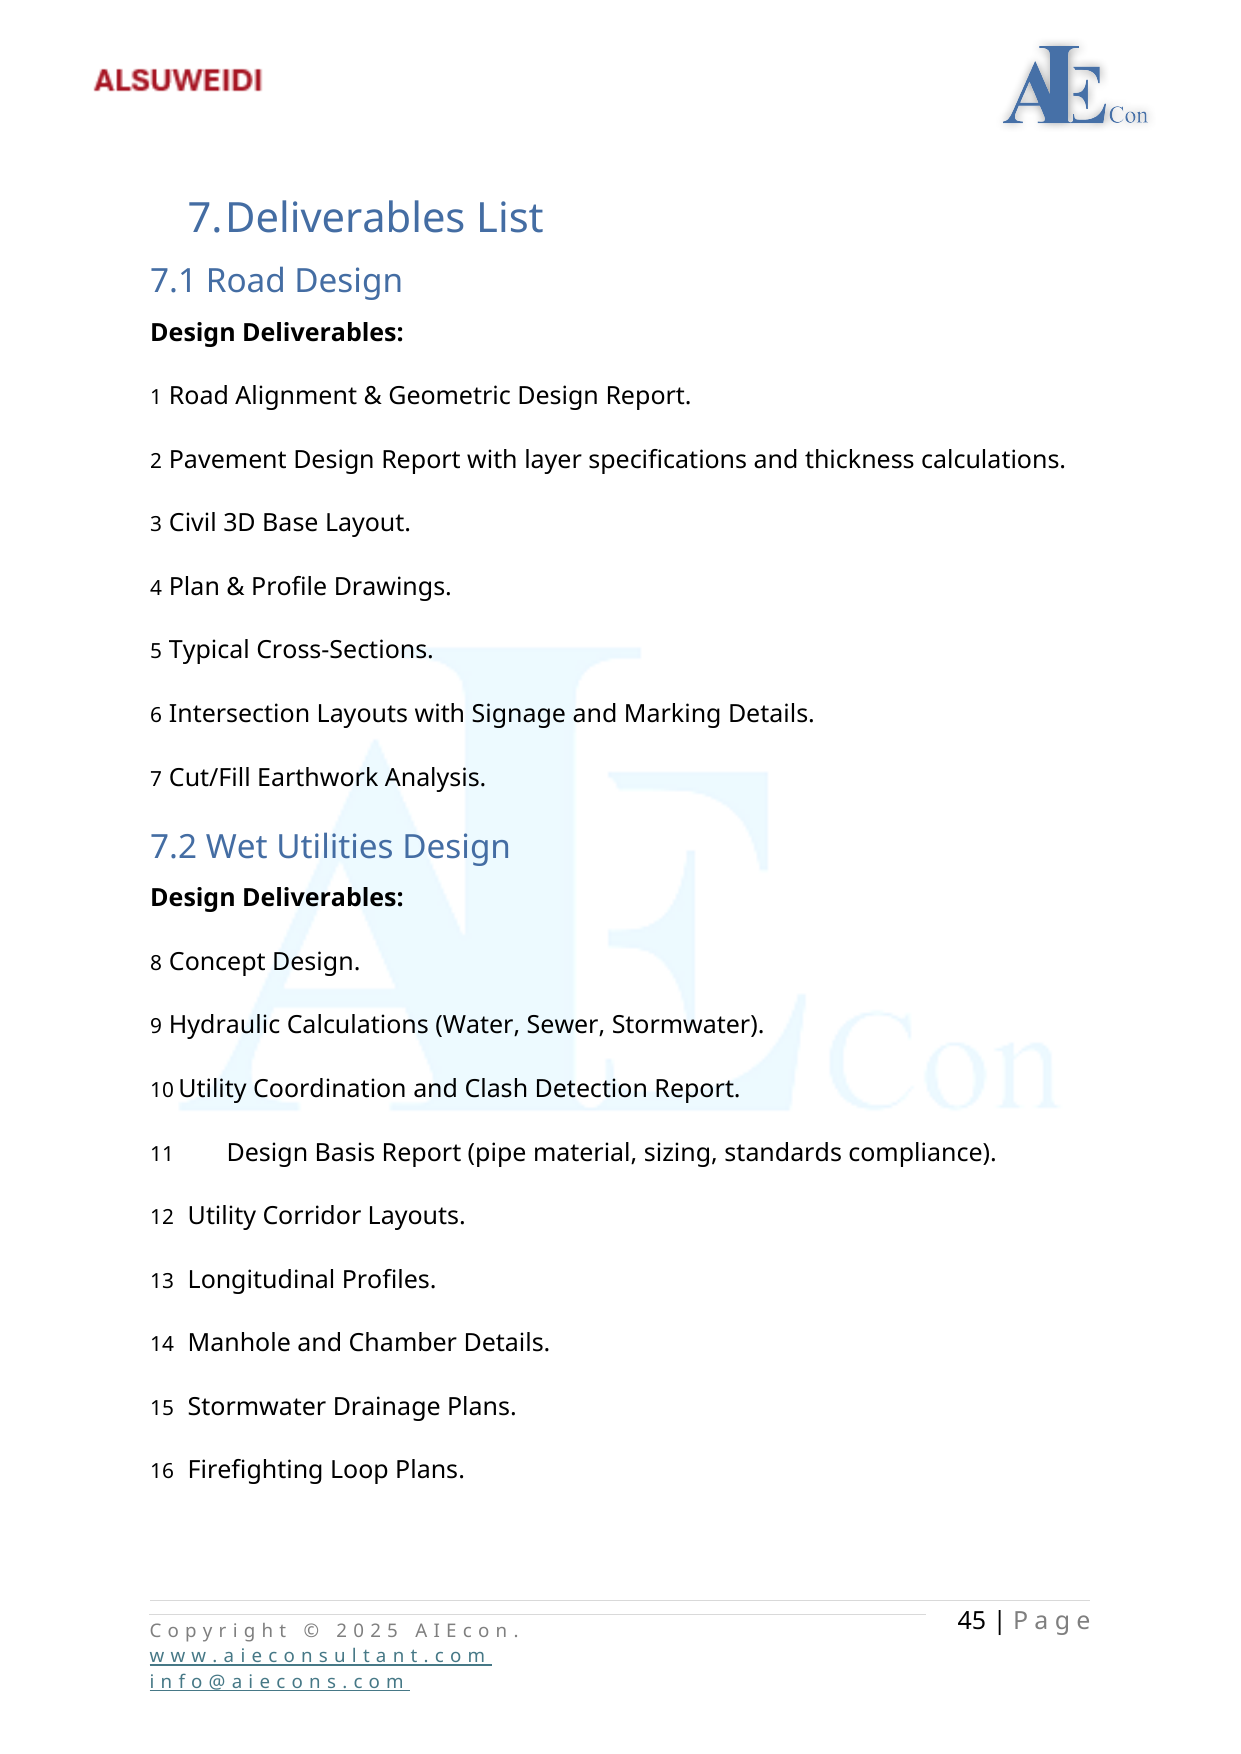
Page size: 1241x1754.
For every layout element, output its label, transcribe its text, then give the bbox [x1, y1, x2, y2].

subtitle 7.1 Road Design [150, 257, 1090, 302]
list Pavement Design Report with layer specifications and thickness calculations. [150, 441, 1090, 476]
list Longitudinal Profiles. [150, 1261, 1090, 1295]
list Road Alignment & Geometric Design Report. [150, 378, 1090, 412]
list Intersection Layouts with Signage and Marking Details. [150, 696, 1090, 730]
subtitle 7.2 Wet Utilities Design [150, 823, 1090, 868]
picture [89, 61, 268, 101]
list Utility Corridor Layouts. [150, 1198, 1090, 1232]
list Plan & Profile Drawings. [150, 568, 1090, 603]
list Stormwater Drainage Plans. [150, 1388, 1090, 1422]
list Cut/Fill Earthwork Analysis. [150, 759, 1090, 793]
text Design Deliverables: [150, 314, 1090, 348]
list Firefighting Loop Plans. [150, 1452, 1090, 1486]
list Civil 3D Base Layout. [150, 505, 1090, 539]
picture [1000, 40, 1148, 128]
list Utility Coordination and Clash Detection Report. [150, 1071, 1090, 1105]
list Manhole and Chamber Details. [150, 1325, 1090, 1359]
list Concept Design. [150, 943, 1090, 978]
list Typical Cross-Sections. [150, 632, 1090, 666]
list Design Basis Report (pipe material, sizing, standards compliance). [150, 1134, 1090, 1168]
text Design Deliverables: [150, 880, 1090, 914]
list Hydraulic Calculations (Water, Sewer, Stormwater). [150, 1007, 1090, 1041]
subtitle Deliverables List [187, 187, 1090, 244]
